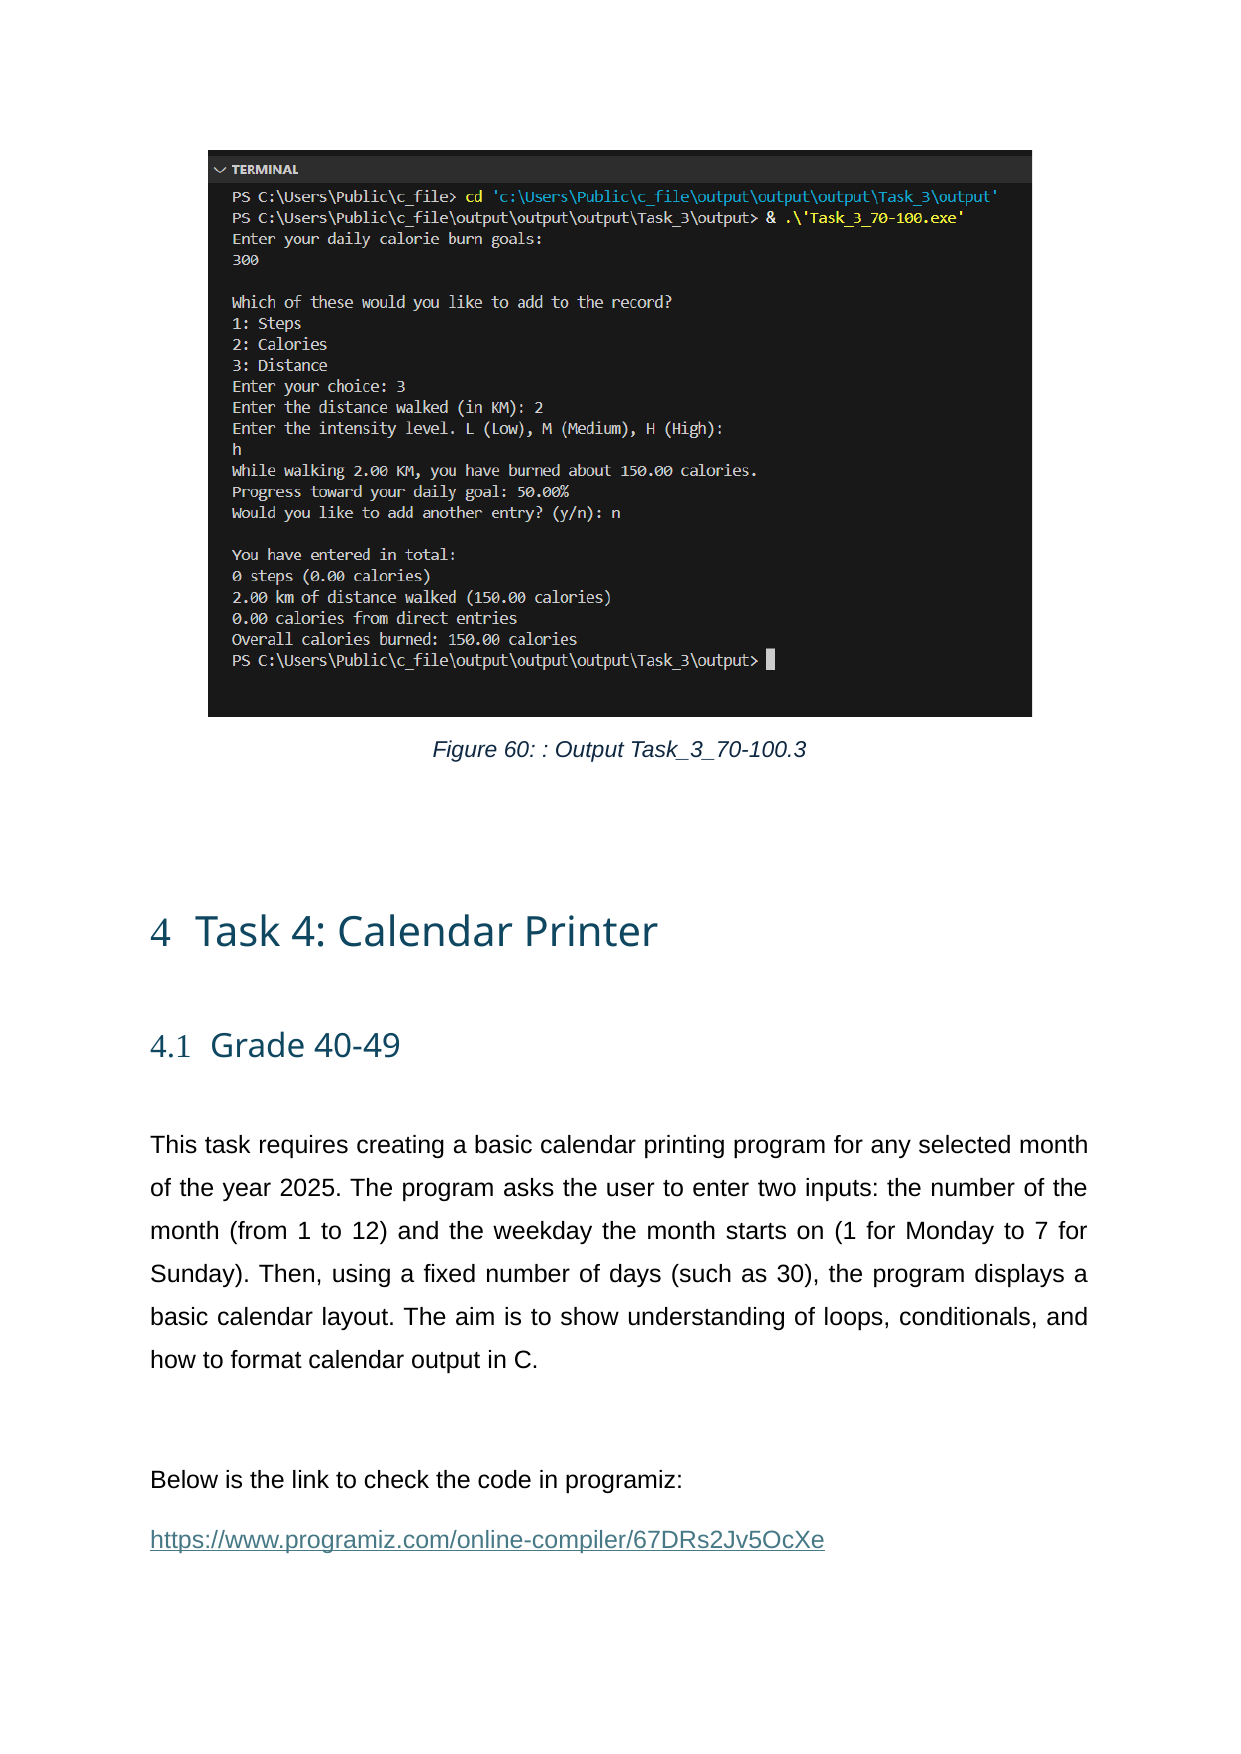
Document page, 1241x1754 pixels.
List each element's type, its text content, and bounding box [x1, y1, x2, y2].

text Below is the link to check the code in programiz: [150, 1465, 1090, 1494]
subtitle Task 4: Calendar Printer [150, 902, 1090, 959]
text Figure 60: : Output Task_3_70-100.3 [150, 736, 1090, 762]
text This task requires creating a basic calendar printing program for any selected month of the year 2025. The program asks the user to enter two inputs: the number of the month (from 1 to 12) and the weekday the month starts on (1 for Monday to 7 for Sunday). Then, using a fixed number of days (such as 30), the program displays a basic calendar layout. The aim is to show understanding of loops, conditionals, and how to format calendar output in C. [150, 1130, 1090, 1374]
text https://www.programiz.com/online-compiler/67DRs2Jv5OcXe [150, 1525, 1090, 1553]
subtitle Grade 40-49 [150, 1022, 1090, 1067]
picture [208, 150, 1033, 717]
